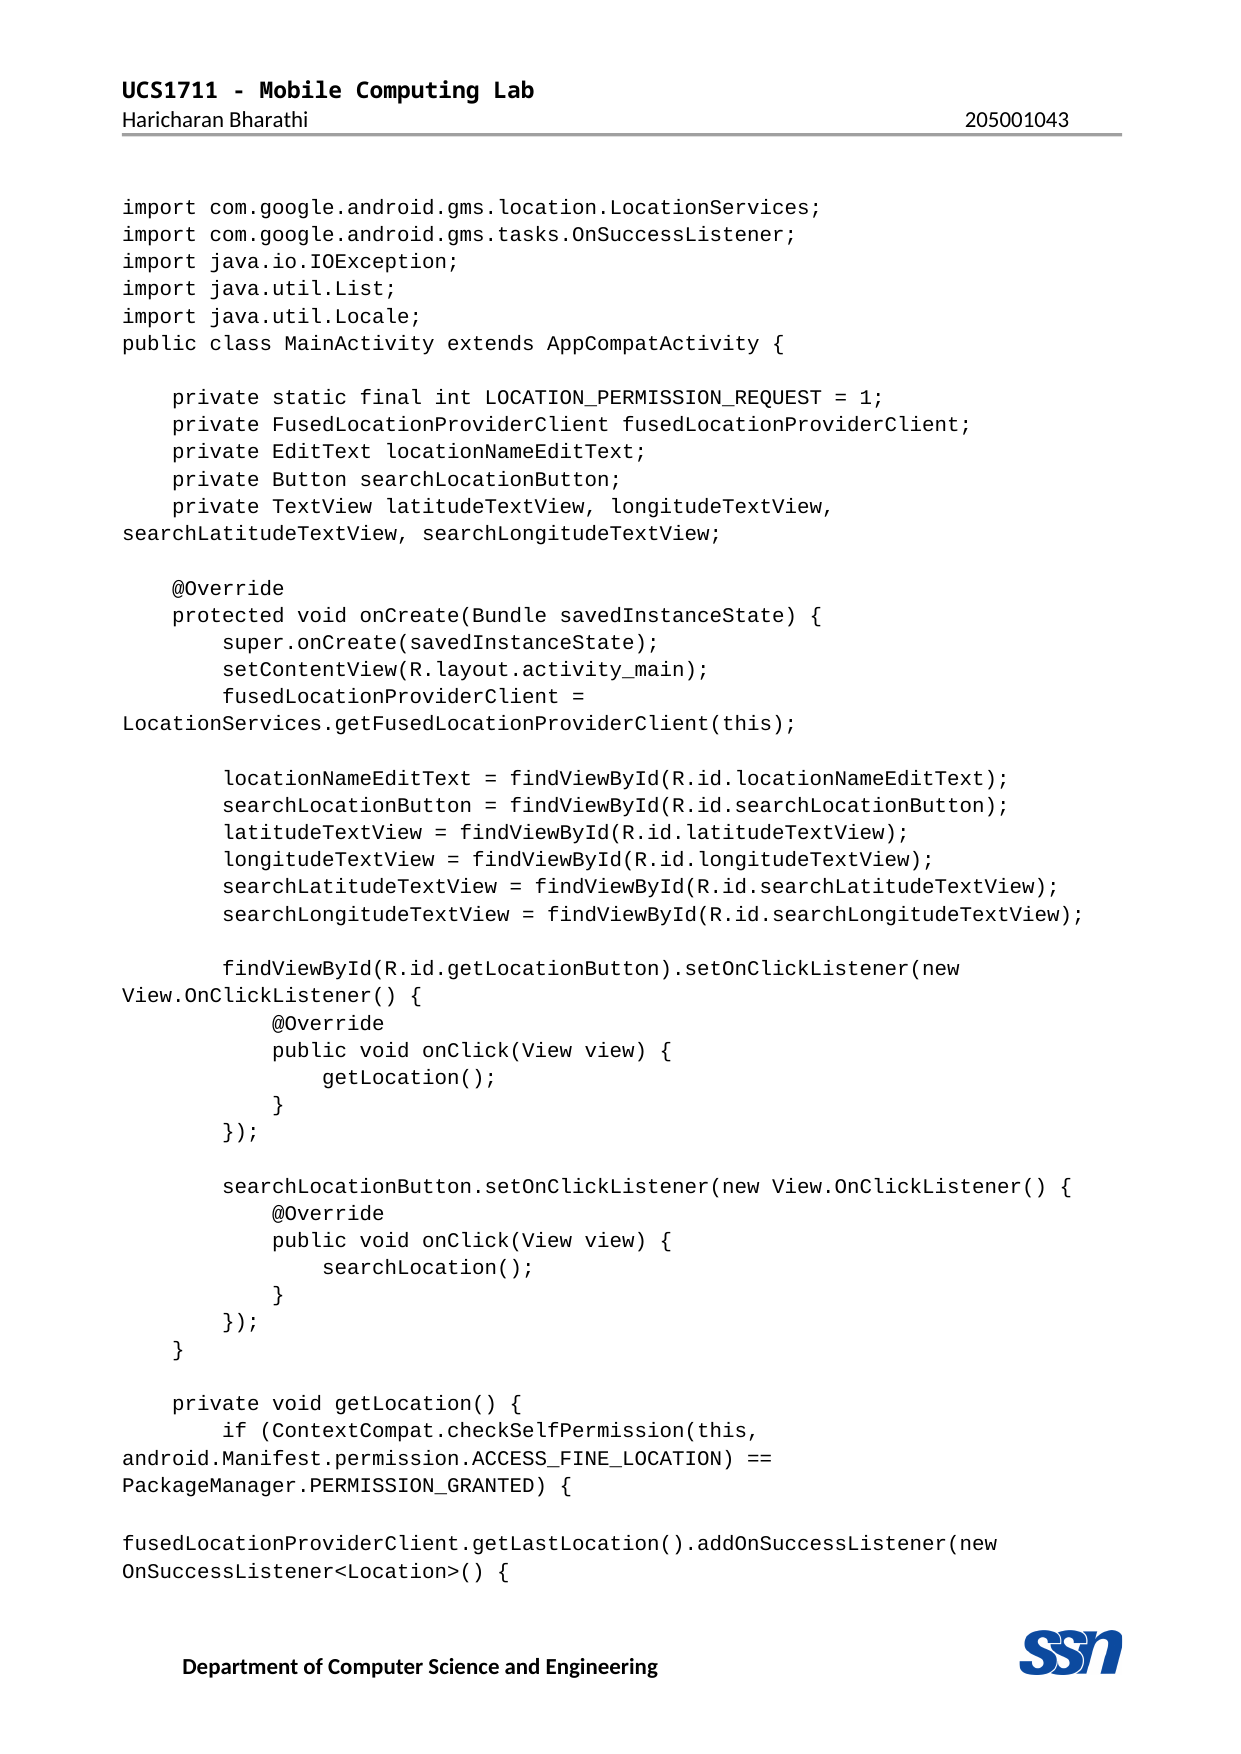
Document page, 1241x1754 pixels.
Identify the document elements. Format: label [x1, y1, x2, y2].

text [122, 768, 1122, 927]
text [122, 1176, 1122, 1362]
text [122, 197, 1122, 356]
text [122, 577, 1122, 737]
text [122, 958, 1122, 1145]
picture [1019, 1630, 1123, 1675]
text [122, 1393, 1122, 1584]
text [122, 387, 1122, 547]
